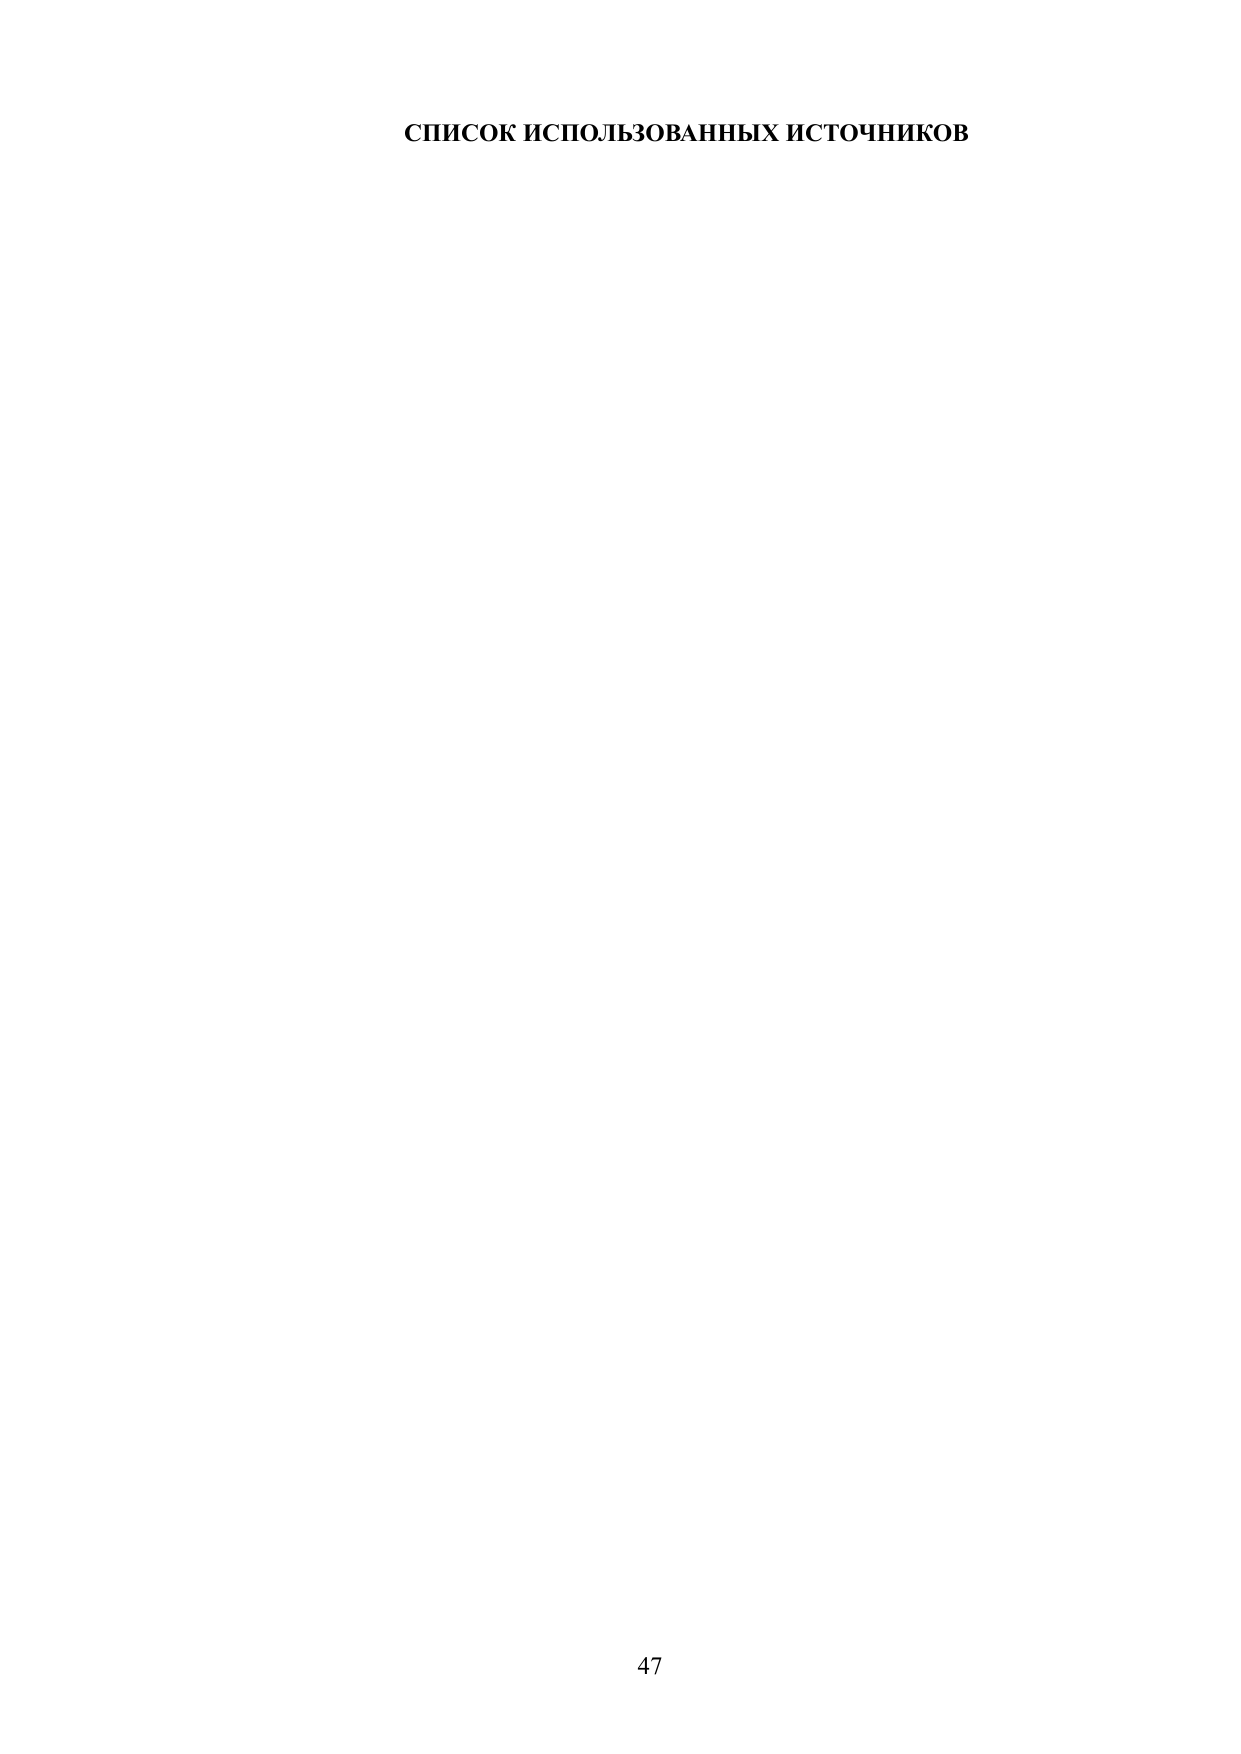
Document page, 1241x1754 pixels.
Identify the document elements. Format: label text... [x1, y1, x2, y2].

text Список использованных источников [148, 118, 1152, 147]
